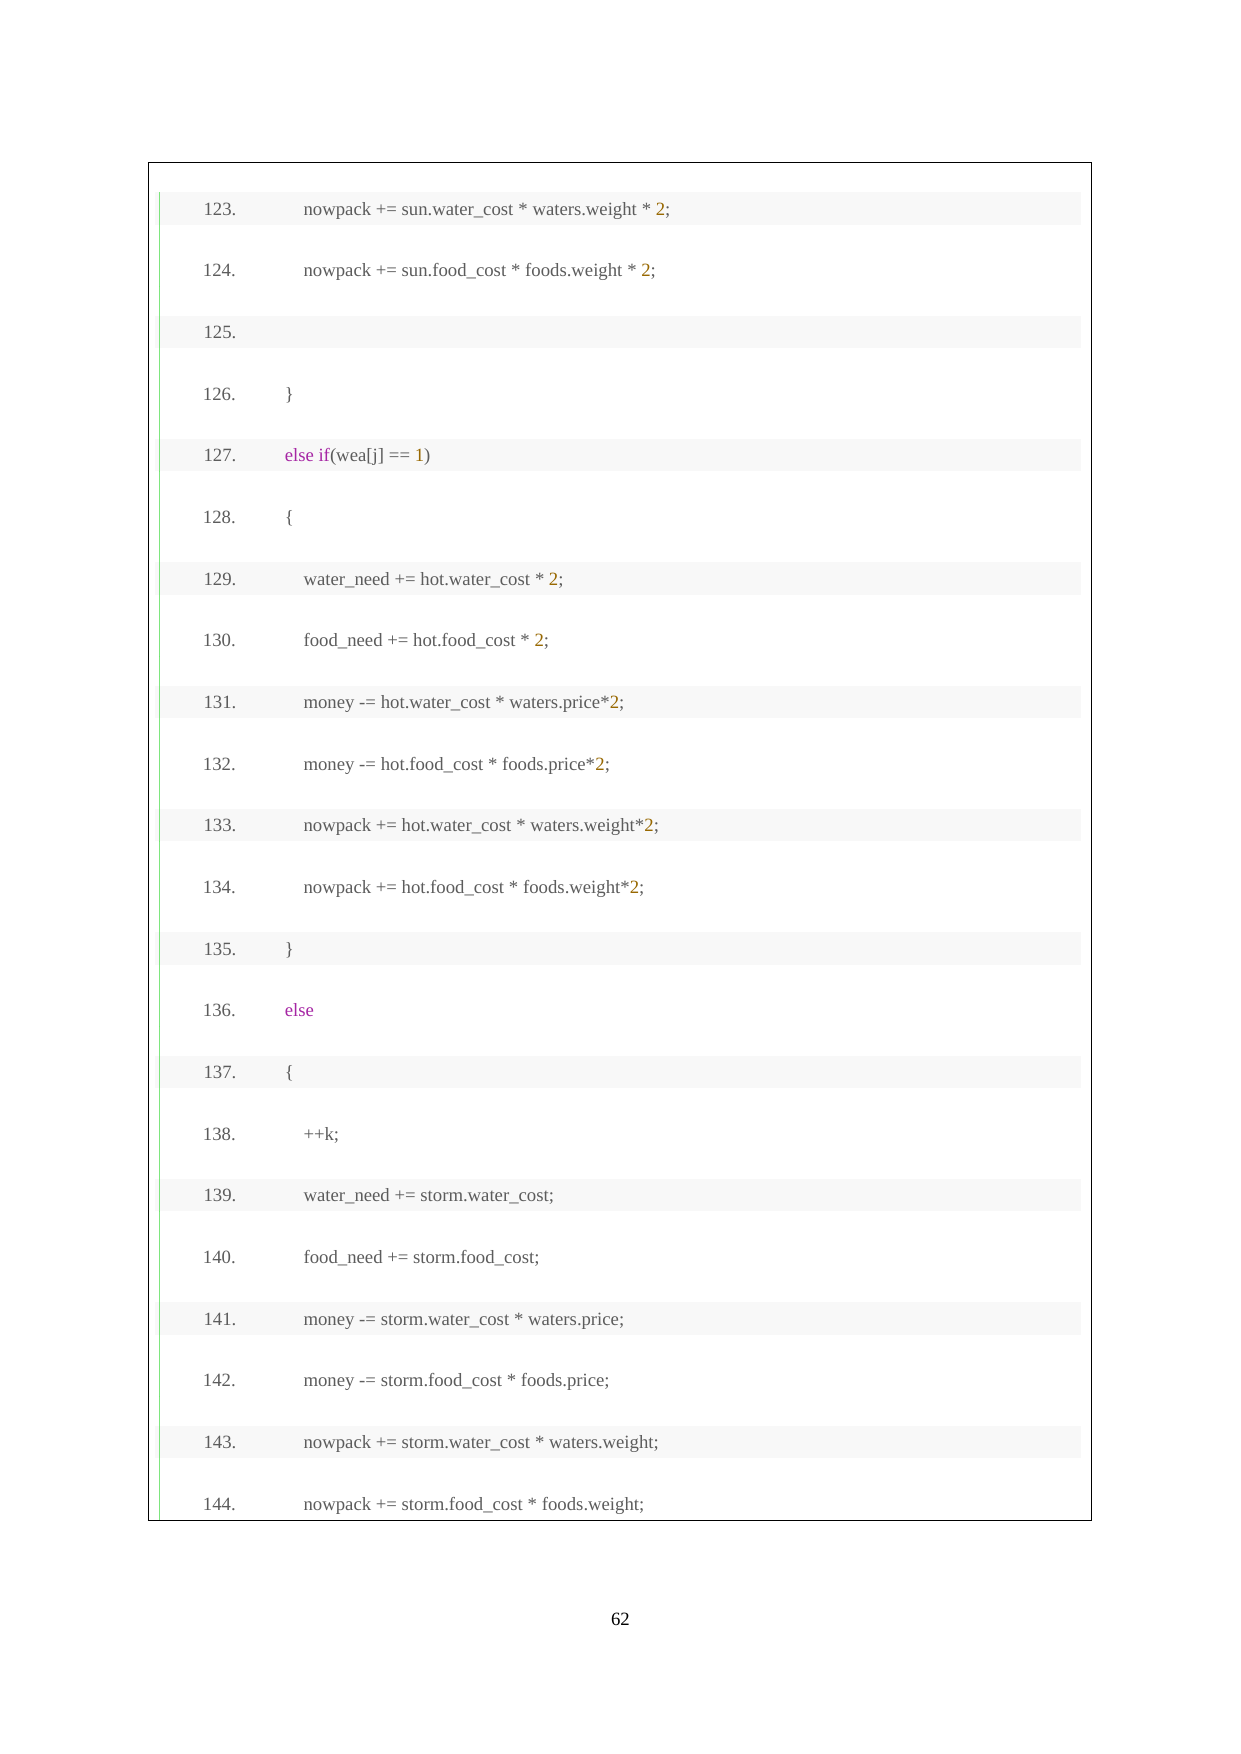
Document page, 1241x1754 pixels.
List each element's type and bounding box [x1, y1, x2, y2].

table_cell [149, 163, 1091, 1520]
